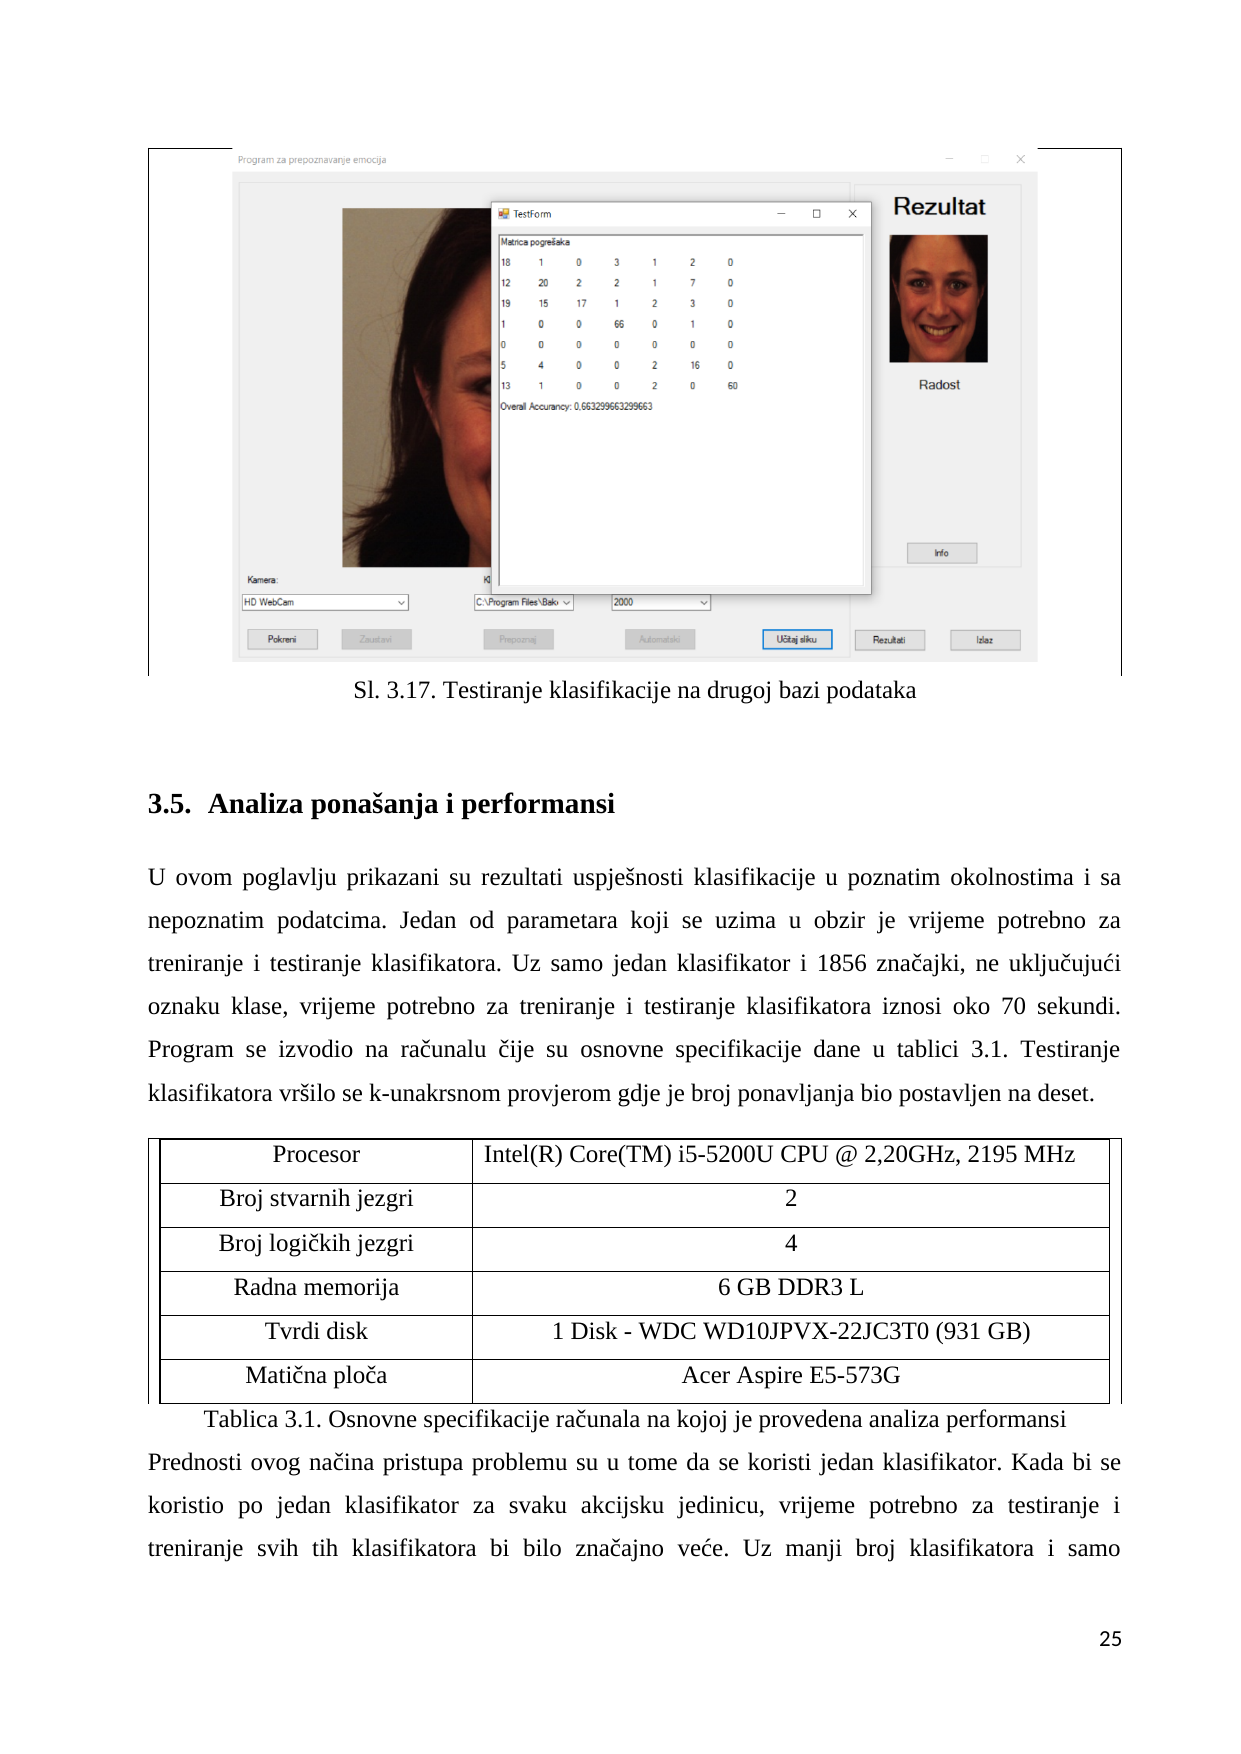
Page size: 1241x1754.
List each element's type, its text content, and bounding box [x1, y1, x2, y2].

table_header [161, 1360, 472, 1403]
table_header [473, 1228, 1109, 1271]
table_header [149, 1139, 159, 1404]
table_header [473, 1272, 1109, 1315]
table_header [161, 1140, 472, 1183]
table_header [473, 1184, 1109, 1227]
text Analiza ponašanja i performansi [148, 787, 1122, 820]
table_header [149, 149, 1121, 676]
table_header [473, 1140, 1109, 1183]
table_cell Sl. 3.17. Testiranje klasifikacije na drugoj bazi podataka [148, 676, 1122, 718]
picture [232, 148, 1038, 662]
table_header [1110, 1139, 1121, 1404]
text U ovom poglavlju prikazani su rezultati uspješnosti klasifikacije u poznatim okolnostima i sa nepoznatim podatcima. Jedan od parametara koji se uzima u obzir je vrijeme potrebno za treniranje i testiranje klasifikatora. Uz samo jedan klasifikator i 1856 značajki, ne uključujući oznaku klase, vrijeme potrebno za treniranje i testiranje klasifikatora iznosi oko 70 sekundi. Program se izvodio na računalu čije su osnovne specifikacije dane u tablici 3.1. Testiranje klasifikatora vršilo se k-unakrsnom provjerom gdje je broj ponavljanja bio postavljen na deset. [148, 862, 1122, 1106]
table_header [161, 1272, 472, 1315]
table_header [473, 1360, 1109, 1403]
table_header [161, 1316, 472, 1359]
table_header [161, 1184, 472, 1227]
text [148, 1447, 1122, 1562]
table_cell Tablica 3.1. Osnovne specifikacije računala na kojoj je provedena analiza performansi [148, 1404, 1122, 1447]
table_header [473, 1316, 1109, 1359]
table_header [161, 1228, 472, 1271]
